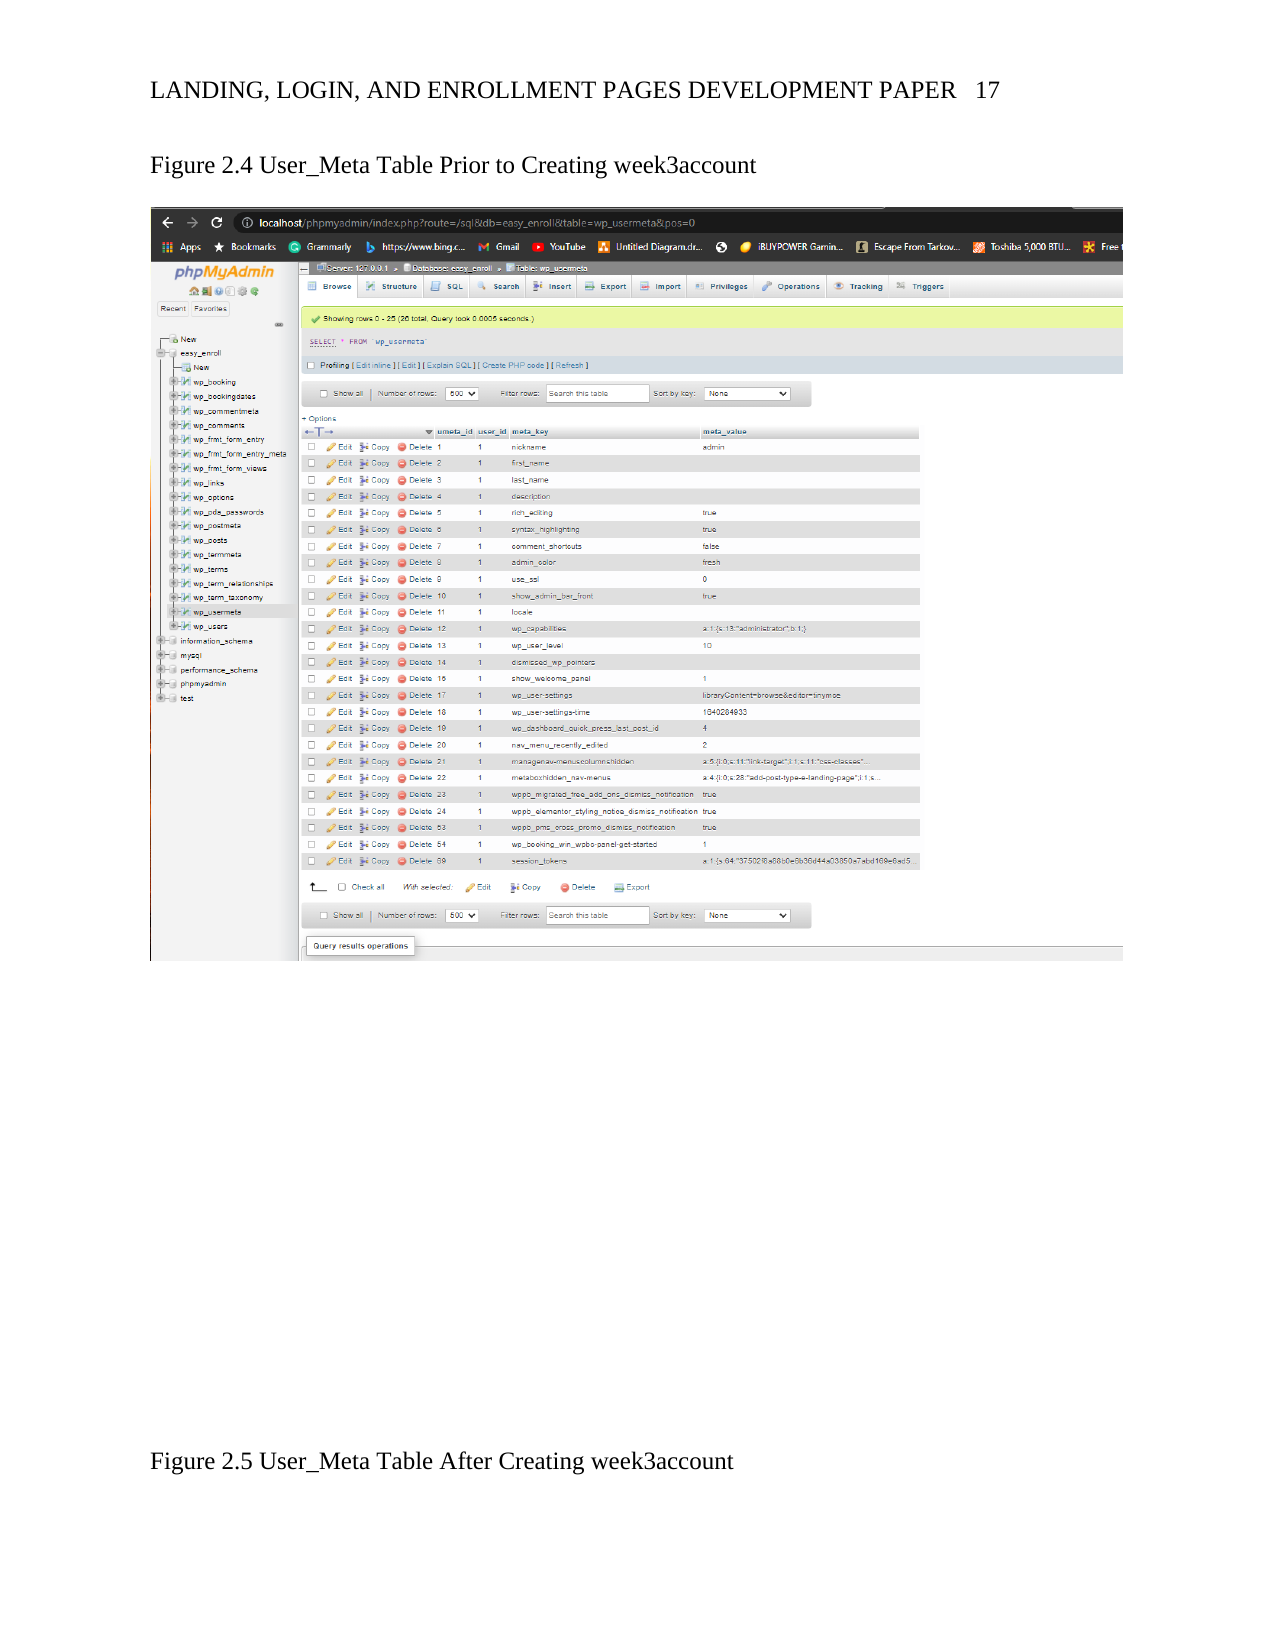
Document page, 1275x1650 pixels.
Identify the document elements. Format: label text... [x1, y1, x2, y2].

text Figure 2.4 User_Meta Table Prior to Creating week3account [150, 150, 1125, 179]
picture [150, 207, 1123, 961]
text Figure 2.5 User_Meta Table After Creating week3account [150, 1446, 1125, 1475]
